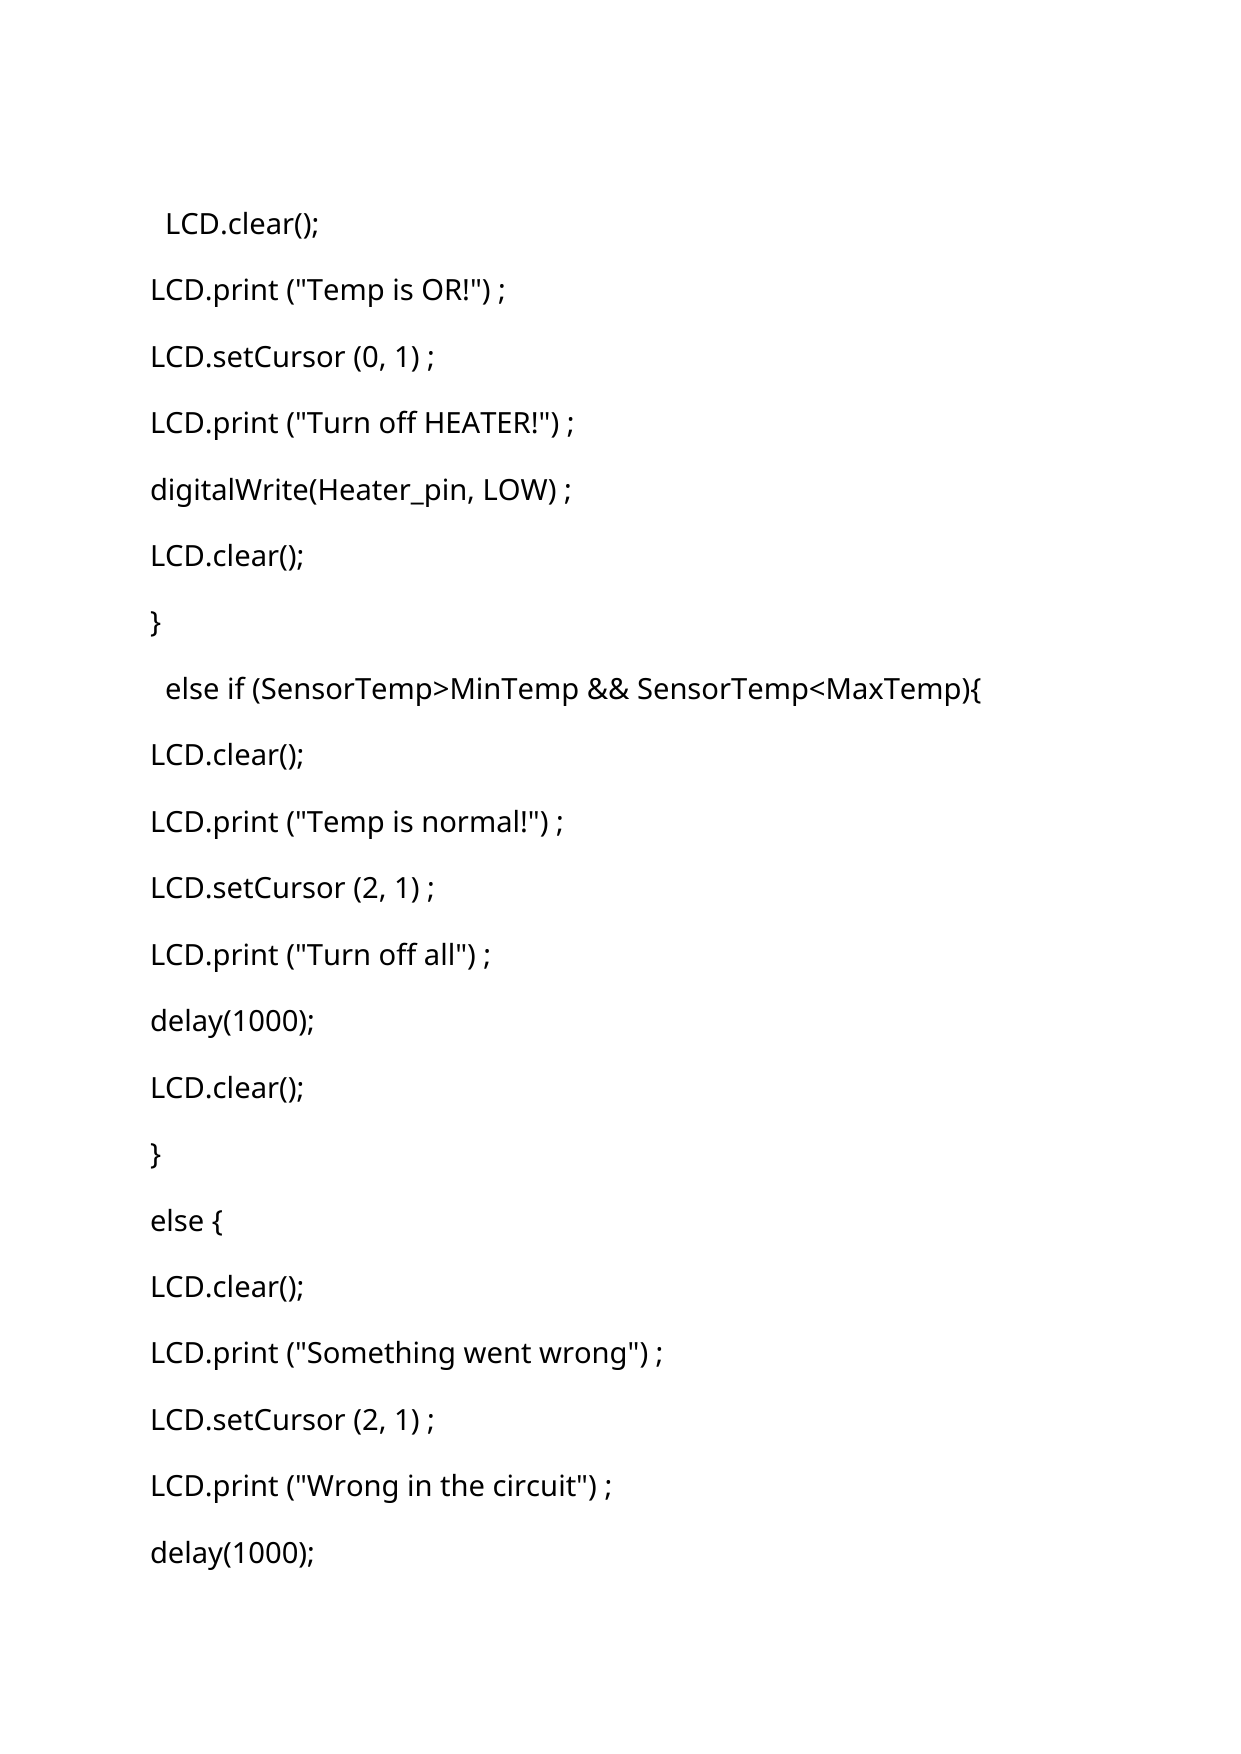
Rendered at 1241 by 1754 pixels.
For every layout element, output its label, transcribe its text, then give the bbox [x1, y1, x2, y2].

text LCD.clear(); [150, 203, 1090, 243]
text LCD.clear(); [150, 535, 1090, 575]
text else { [150, 1200, 1090, 1239]
text LCD.print ("Turn off HEATER!") ; [150, 402, 1090, 442]
text LCD.print ("Temp is normal!") ; [150, 801, 1090, 841]
text LCD.print ("Wrong in the circuit") ; [150, 1466, 1090, 1505]
text LCD.setCursor (2, 1) ; [150, 868, 1090, 907]
text } [150, 602, 1090, 641]
text delay(1000); [150, 1532, 1090, 1572]
text LCD.print ("Temp is OR!") ; [150, 269, 1090, 309]
text LCD.setCursor (0, 1) ; [150, 336, 1090, 376]
text LCD.setCursor (2, 1) ; [150, 1399, 1090, 1439]
text LCD.print ("Something went wrong") ; [150, 1333, 1090, 1372]
text LCD.clear(); [150, 1266, 1090, 1306]
text LCD.clear(); [150, 1067, 1090, 1107]
text digitalWrite(Heater_pin, LOW) ; [150, 469, 1090, 508]
text else if (SensorTemp>MinTemp && SensorTemp<MaxTemp){ [150, 668, 1090, 708]
text LCD.print ("Turn off all") ; [150, 934, 1090, 974]
text LCD.clear(); [150, 735, 1090, 774]
text delay(1000); [150, 1001, 1090, 1040]
text } [150, 1133, 1090, 1173]
